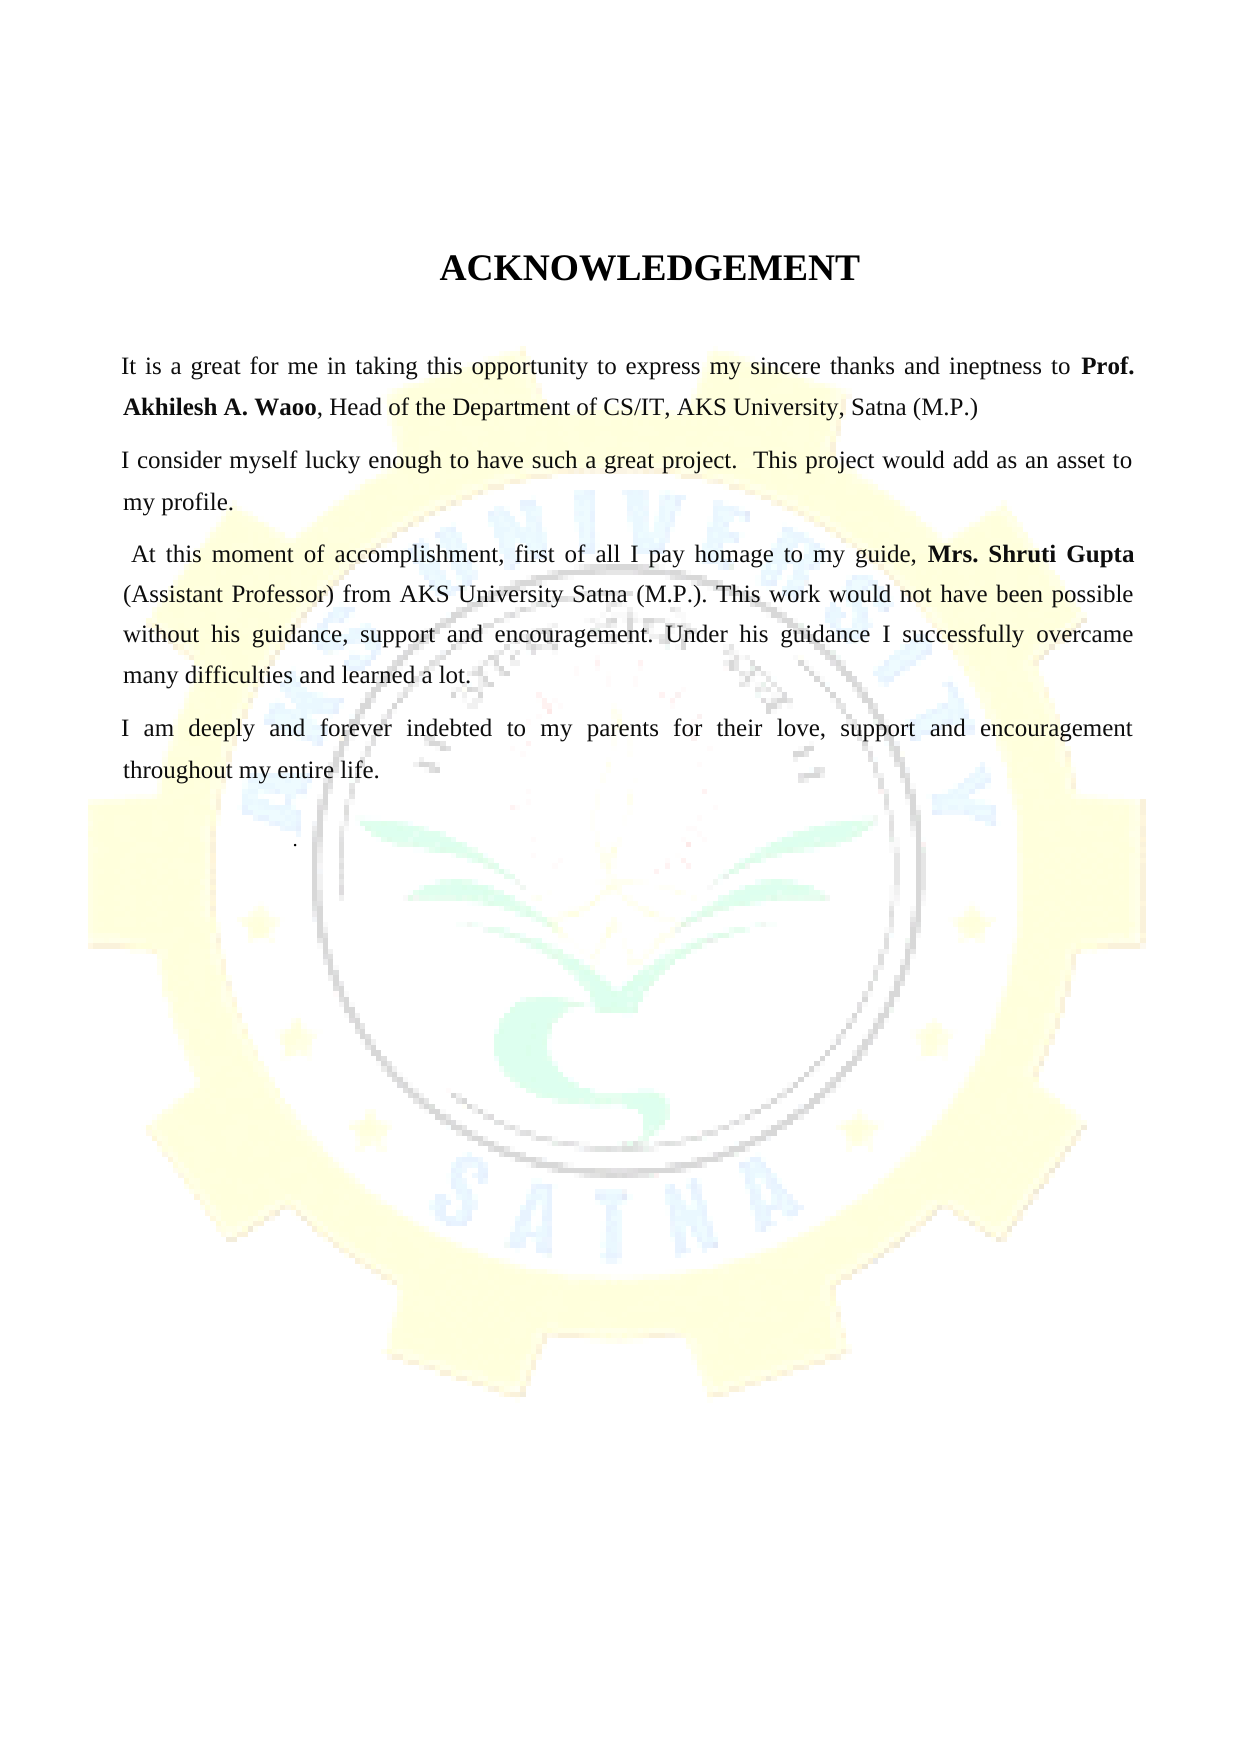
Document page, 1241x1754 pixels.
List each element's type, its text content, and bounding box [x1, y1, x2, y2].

text . [292, 827, 1025, 851]
text I consider myself lucky enough to have such a great project. This project would add as an asset to my profile. [121, 445, 1134, 516]
text At this moment of accomplishment, first of all I pay homage to my guide, Mrs. Shruti Gupta (Assistant Professor) from AKS University Satna (M.P.). This work would not have been possible without his guidance, support and encouragement. Under his guidance I successfully overcame many difficulties and learned a lot. [121, 539, 1134, 690]
text It is a great for me in taking this opportunity to express my sincere thanks and ineptness to Prof. Akhilesh A. Waoo, Head of the Department of CS/IT, AKS University, Satna (M.P.) [121, 351, 1134, 422]
text I am deeply and forever indebted to my parents for their love, support and encouragement throughout my entire life. [121, 713, 1134, 784]
subtitle ACKNOWLEDGEMENT [122, 246, 1178, 289]
